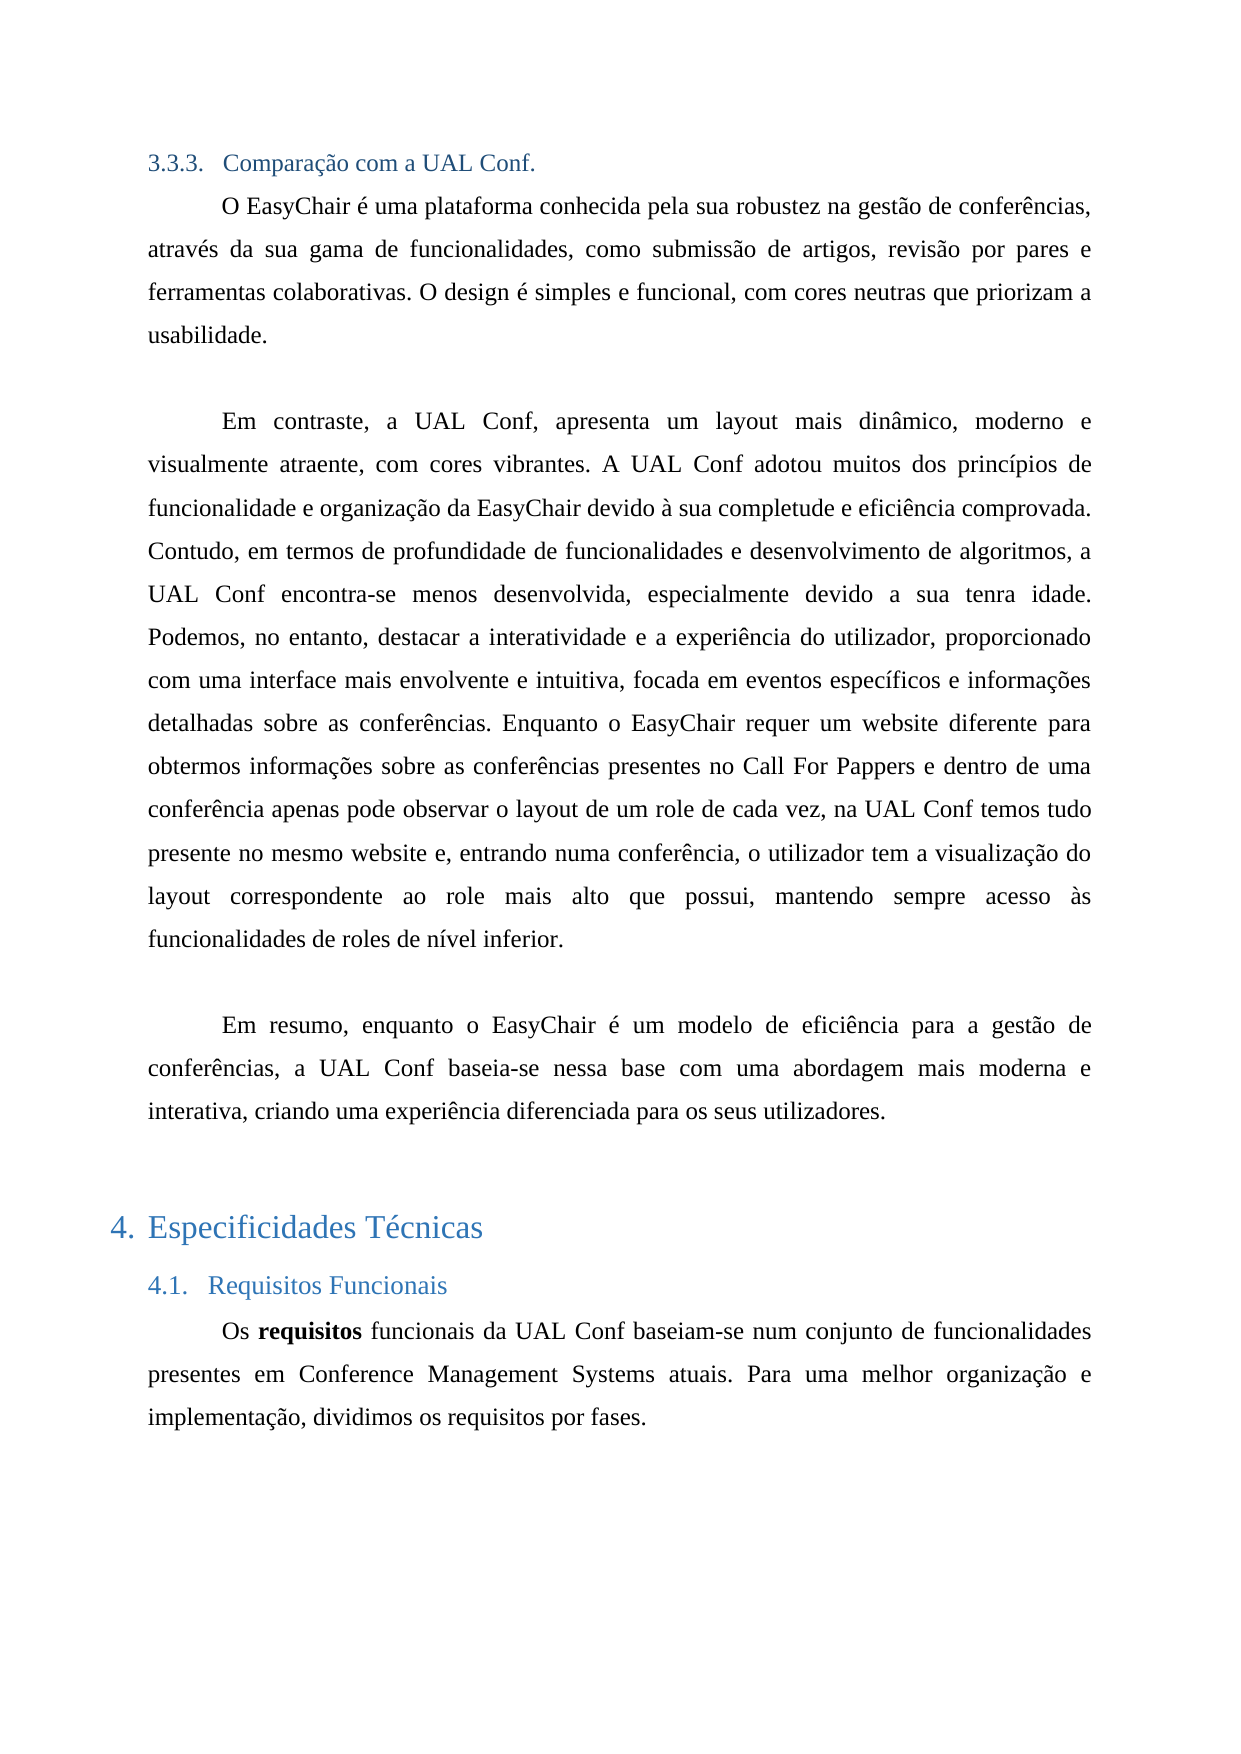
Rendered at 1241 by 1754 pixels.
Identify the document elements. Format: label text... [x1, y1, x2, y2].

text O EasyChair é uma plataforma conhecida pela sua robustez na gestão de conferências, através da sua gama de funcionalidades, como submissão de artigos, revisão por pares e ferramentas colaborativas. O design é simples e funcional, com cores neutras que priorizam a usabilidade. [148, 191, 1092, 349]
subtitle Comparação com a UAL Conf. [148, 148, 1092, 176]
subtitle Requisitos Funcionais [148, 1269, 1092, 1301]
text Em resumo, enquanto o EasyChair é um modelo de eficiência para a gestão de conferências, a UAL Conf baseia-se nessa base com uma abordagem mais moderna e interativa, criando uma experiência diferenciada para os seus utilizadores. [148, 1010, 1092, 1125]
text Em contraste, a UAL Conf, apresenta um layout mais dinâmico, moderno e visualmente atraente, com cores vibrantes. A UAL Conf adotou muitos dos princípios de funcionalidade e organização da EasyChair devido à sua completude e eficiência comprovada. Contudo, em termos de profundidade de funcionalidades e desenvolvimento de algoritmos, a UAL Conf encontra-se menos desenvolvida, especialmente devido a sua tenra idade. Podemos, no entanto, destacar a interatividade e a experiência do utilizador, proporcionado com uma interface mais envolvente e intuitiva, focada em eventos específicos e informações detalhadas sobre as conferências. Enquanto o EasyChair requer um website diferente para obtermos informações sobre as conferências presentes no Call For Pappers e dentro de uma conferência apenas pode observar o layout de um role de cada vez, na UAL Conf temos tudo presente no mesmo website e, entrando numa conferência, o utilizador tem a visualização do layout correspondente ao role mais alto que possui, mantendo sempre acesso às funcionalidades de roles de nível inferior. [148, 406, 1092, 953]
text Os requisitos funcionais da UAL Conf baseiam-se num conjunto de funcionalidades presentes em Conference Management Systems atuais. Para uma melhor organização e implementação, dividimos os requisitos por fases. [148, 1316, 1092, 1431]
subtitle Especificidades Técnicas [110, 1208, 1092, 1246]
